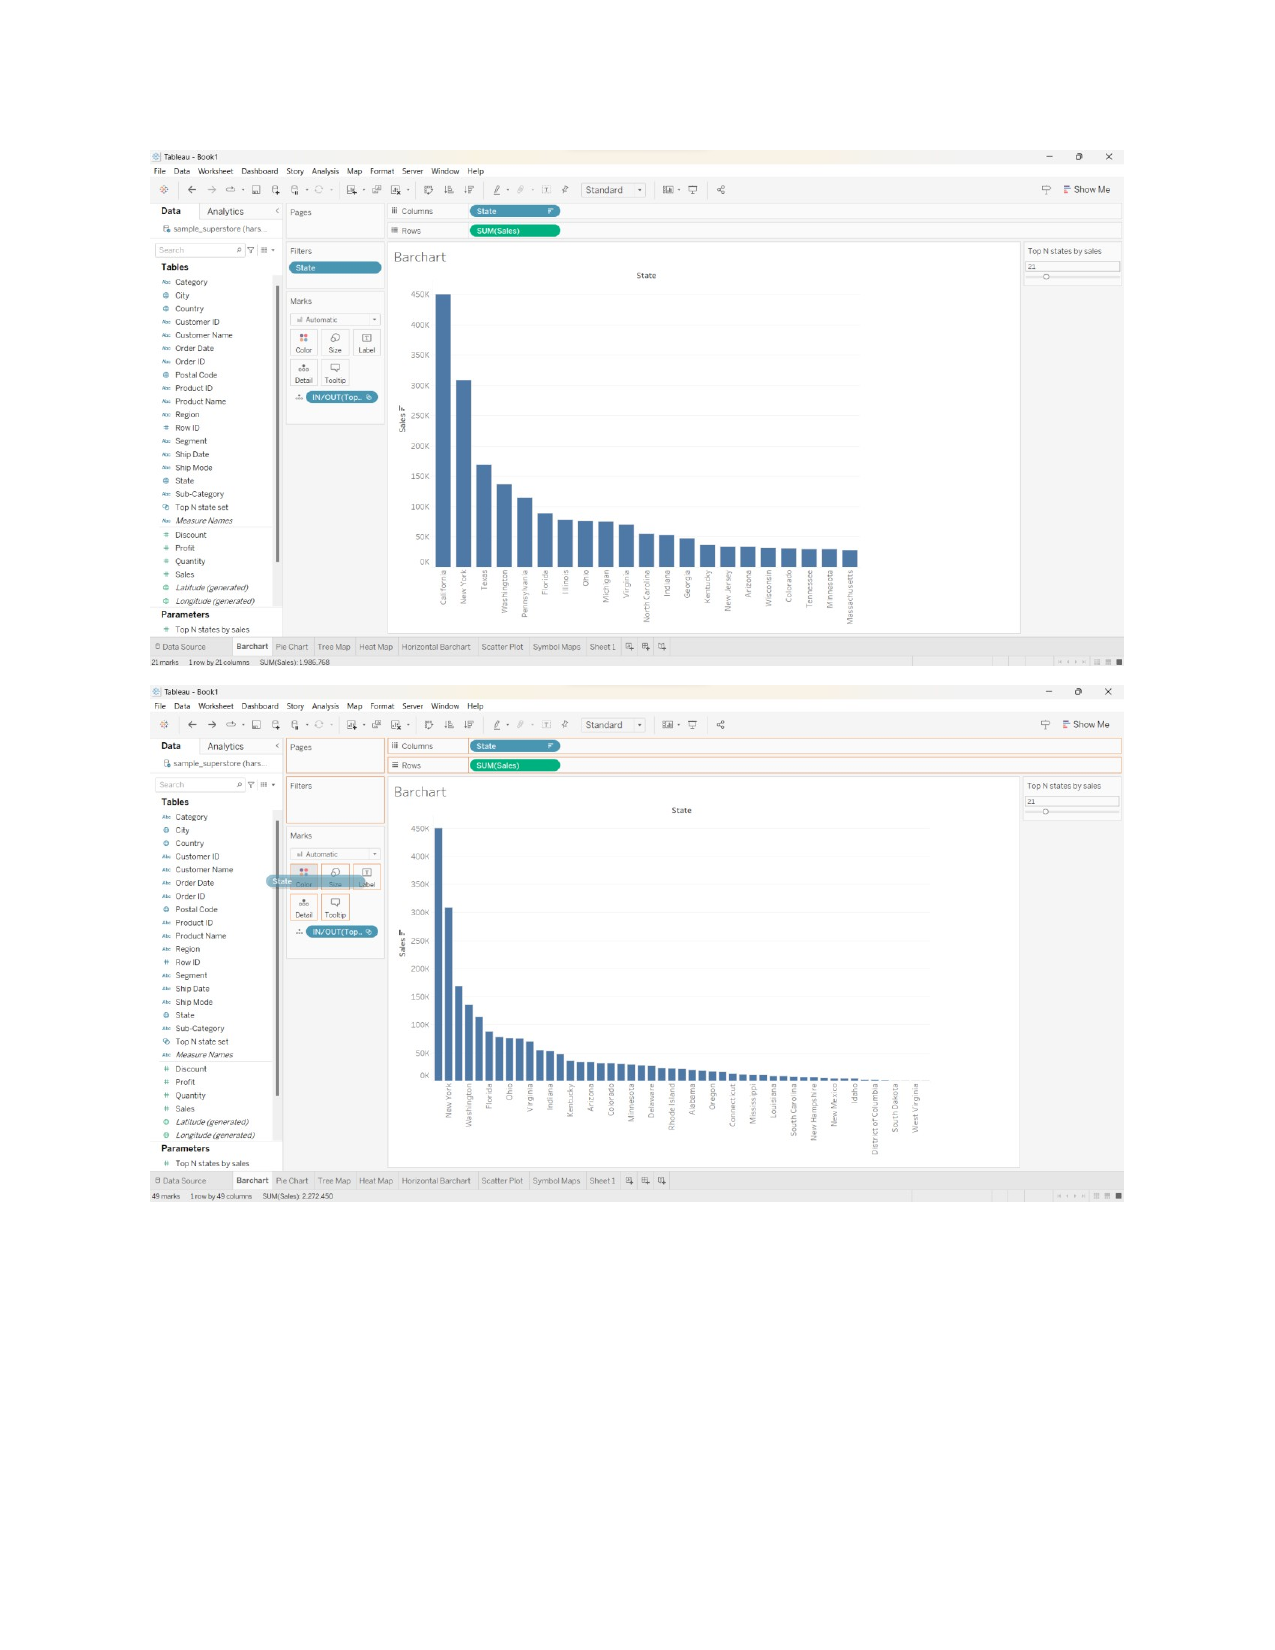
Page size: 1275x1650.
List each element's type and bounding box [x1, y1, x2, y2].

picture [150, 685, 1124, 1202]
picture [150, 150, 1124, 666]
